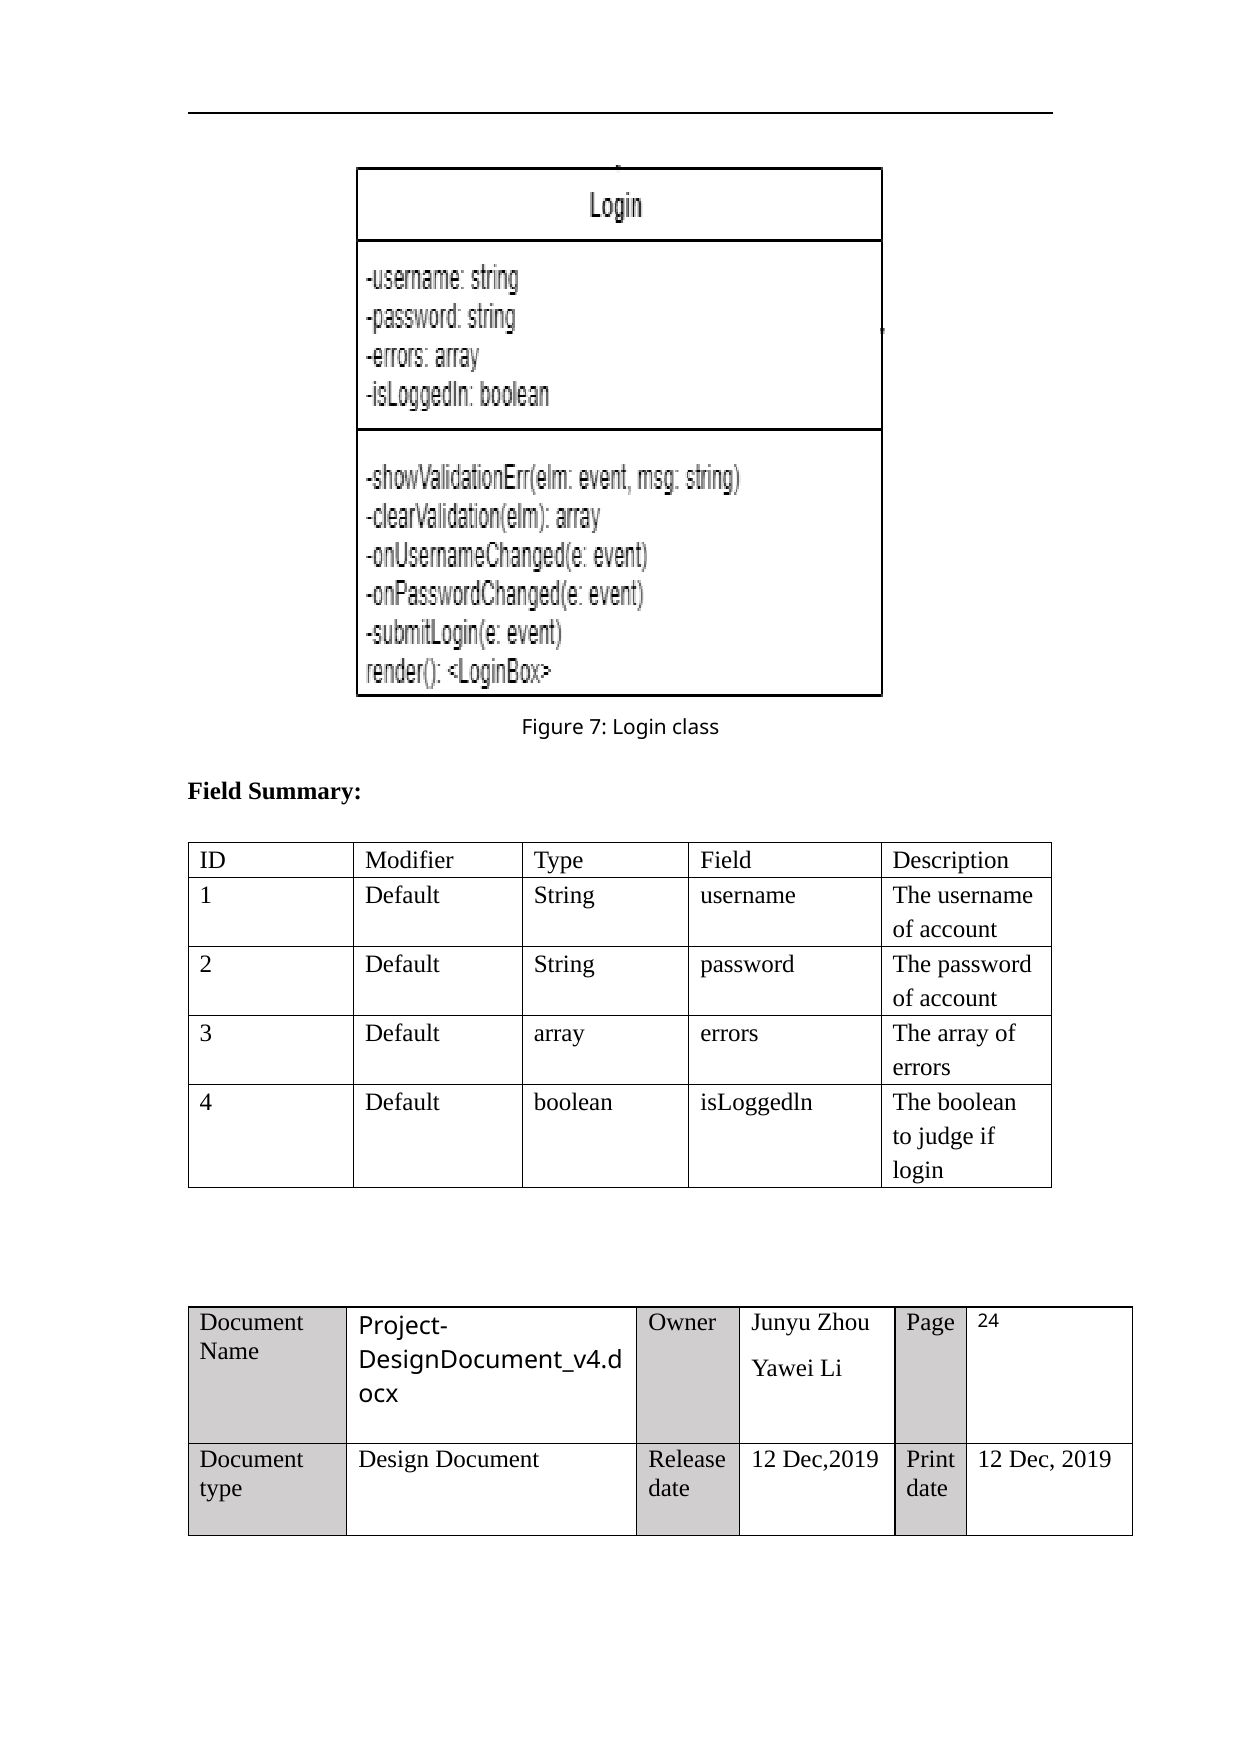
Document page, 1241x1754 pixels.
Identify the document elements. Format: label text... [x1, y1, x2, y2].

table_cell The boolean to judge if login [882, 1085, 1051, 1187]
table_cell Default [354, 947, 522, 1015]
text Field Summary: [187, 774, 1053, 808]
text Figure : Login class [187, 709, 1053, 743]
table_cell boolean [523, 1085, 688, 1187]
table_cell username [689, 878, 881, 946]
table_cell 1 [189, 878, 353, 946]
table_cell Default [354, 878, 522, 946]
table_cell Default [354, 1085, 522, 1187]
table_header Modifier [354, 843, 522, 877]
table_cell Default [354, 1016, 522, 1084]
table_header Description [882, 843, 1051, 877]
table_header Field [689, 843, 881, 877]
table_cell array [523, 1016, 688, 1084]
table_cell password [689, 947, 881, 1015]
table_cell 4 [189, 1085, 353, 1187]
table_cell String [523, 947, 688, 1015]
table_header ID [189, 843, 353, 877]
table_cell The password of account [882, 947, 1051, 1015]
table_cell The array of errors [882, 1016, 1051, 1084]
table_cell 3 [189, 1016, 353, 1084]
table_cell The username of account [882, 878, 1051, 946]
table_cell errors [689, 1016, 881, 1084]
table_cell 2 [189, 947, 353, 1015]
picture [355, 165, 885, 703]
table_cell String [523, 878, 688, 946]
table_header Type [523, 843, 688, 877]
table_cell isLoggedln [689, 1085, 881, 1187]
